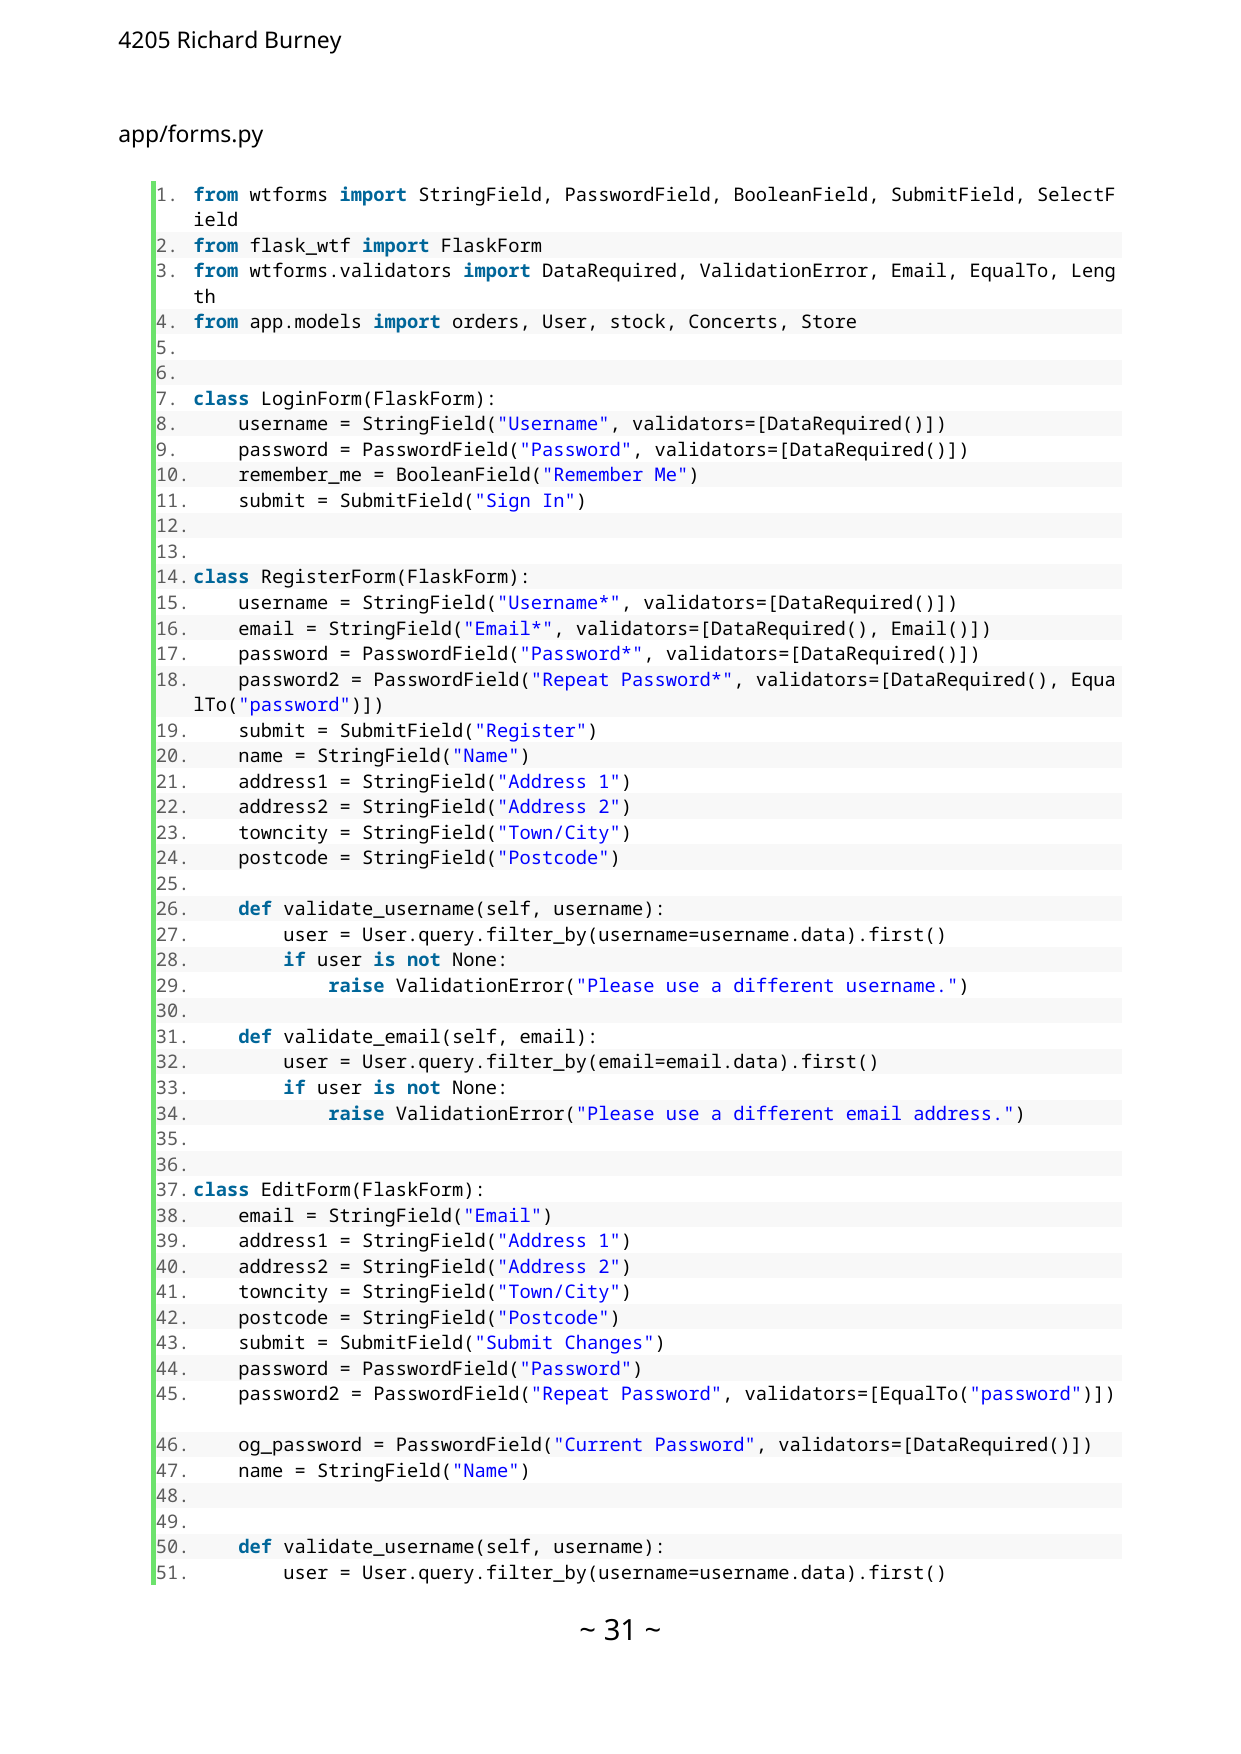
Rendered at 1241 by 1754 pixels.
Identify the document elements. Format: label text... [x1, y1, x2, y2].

list name = StringField("Name") [156, 1457, 1122, 1483]
list class RegisterForm(FlaskForm): [156, 564, 1122, 589]
list password2 = PasswordField("Repeat Password*", validators=[DataRequired(), EqualTo("password")]) [156, 666, 1122, 717]
list submit = SubmitField("Register") [156, 717, 1122, 742]
list submit = SubmitField("Submit Changes") [156, 1329, 1122, 1355]
list address2 = StringField("Address 2") [156, 1253, 1122, 1278]
list address1 = StringField("Address 1") [156, 1227, 1122, 1253]
list class EditForm(FlaskForm): [156, 1176, 1122, 1202]
list user = User.query.filter_by(username=username.data).first() [156, 1559, 1122, 1585]
list username = StringField("Username", validators=[DataRequired()]) [156, 411, 1122, 436]
list if user is not None: [156, 947, 1122, 972]
list def validate_username(self, username): [156, 896, 1122, 921]
list name = StringField("Name") [156, 742, 1122, 768]
list email = StringField("Email*", validators=[DataRequired(), Email()]) [156, 615, 1122, 640]
list raise ValidationError("Please use a different username.") [156, 972, 1122, 998]
list user = User.query.filter_by(email=email.data).first() [156, 1049, 1122, 1074]
list postcode = StringField("Postcode") [156, 844, 1122, 870]
list from flask_wtf import FlaskForm [156, 232, 1122, 258]
list address1 = StringField("Address 1") [156, 768, 1122, 793]
list from wtforms.validators import DataRequired, ValidationError, Email, EqualTo, Length [156, 258, 1122, 309]
list remember_me = BooleanField("Remember Me") [156, 462, 1122, 487]
list towncity = StringField("Town/City") [156, 819, 1122, 844]
list password2 = PasswordField("Repeat Password", validators=[EqualTo("password")]) [156, 1381, 1122, 1432]
list from app.models import orders, User, stock, Concerts, Store [156, 309, 1122, 334]
list if user is not None: [156, 1074, 1122, 1100]
list towncity = StringField("Town/City") [156, 1278, 1122, 1304]
list class LoginForm(FlaskForm): [156, 385, 1122, 411]
list submit = SubmitField("Sign In") [156, 487, 1122, 513]
list raise ValidationError("Please use a different email address.") [156, 1100, 1122, 1125]
list address2 = StringField("Address 2") [156, 793, 1122, 819]
list user = User.query.filter_by(username=username.data).first() [156, 921, 1122, 947]
list email = StringField("Email") [156, 1202, 1122, 1227]
text app/forms.py [118, 118, 1122, 149]
list password = PasswordField("Password", validators=[DataRequired()]) [156, 436, 1122, 462]
list password = PasswordField("Password") [156, 1355, 1122, 1381]
list password = PasswordField("Password*", validators=[DataRequired()]) [156, 640, 1122, 666]
list def validate_username(self, username): [156, 1534, 1122, 1559]
list from wtforms import StringField, PasswordField, BooleanField, SubmitField, SelectField [156, 181, 1122, 232]
list username = StringField("Username*", validators=[DataRequired()]) [156, 589, 1122, 615]
list def validate_email(self, email): [156, 1023, 1122, 1049]
list og_password = PasswordField("Current Password", validators=[DataRequired()]) [156, 1432, 1122, 1457]
list postcode = StringField("Postcode") [156, 1304, 1122, 1329]
